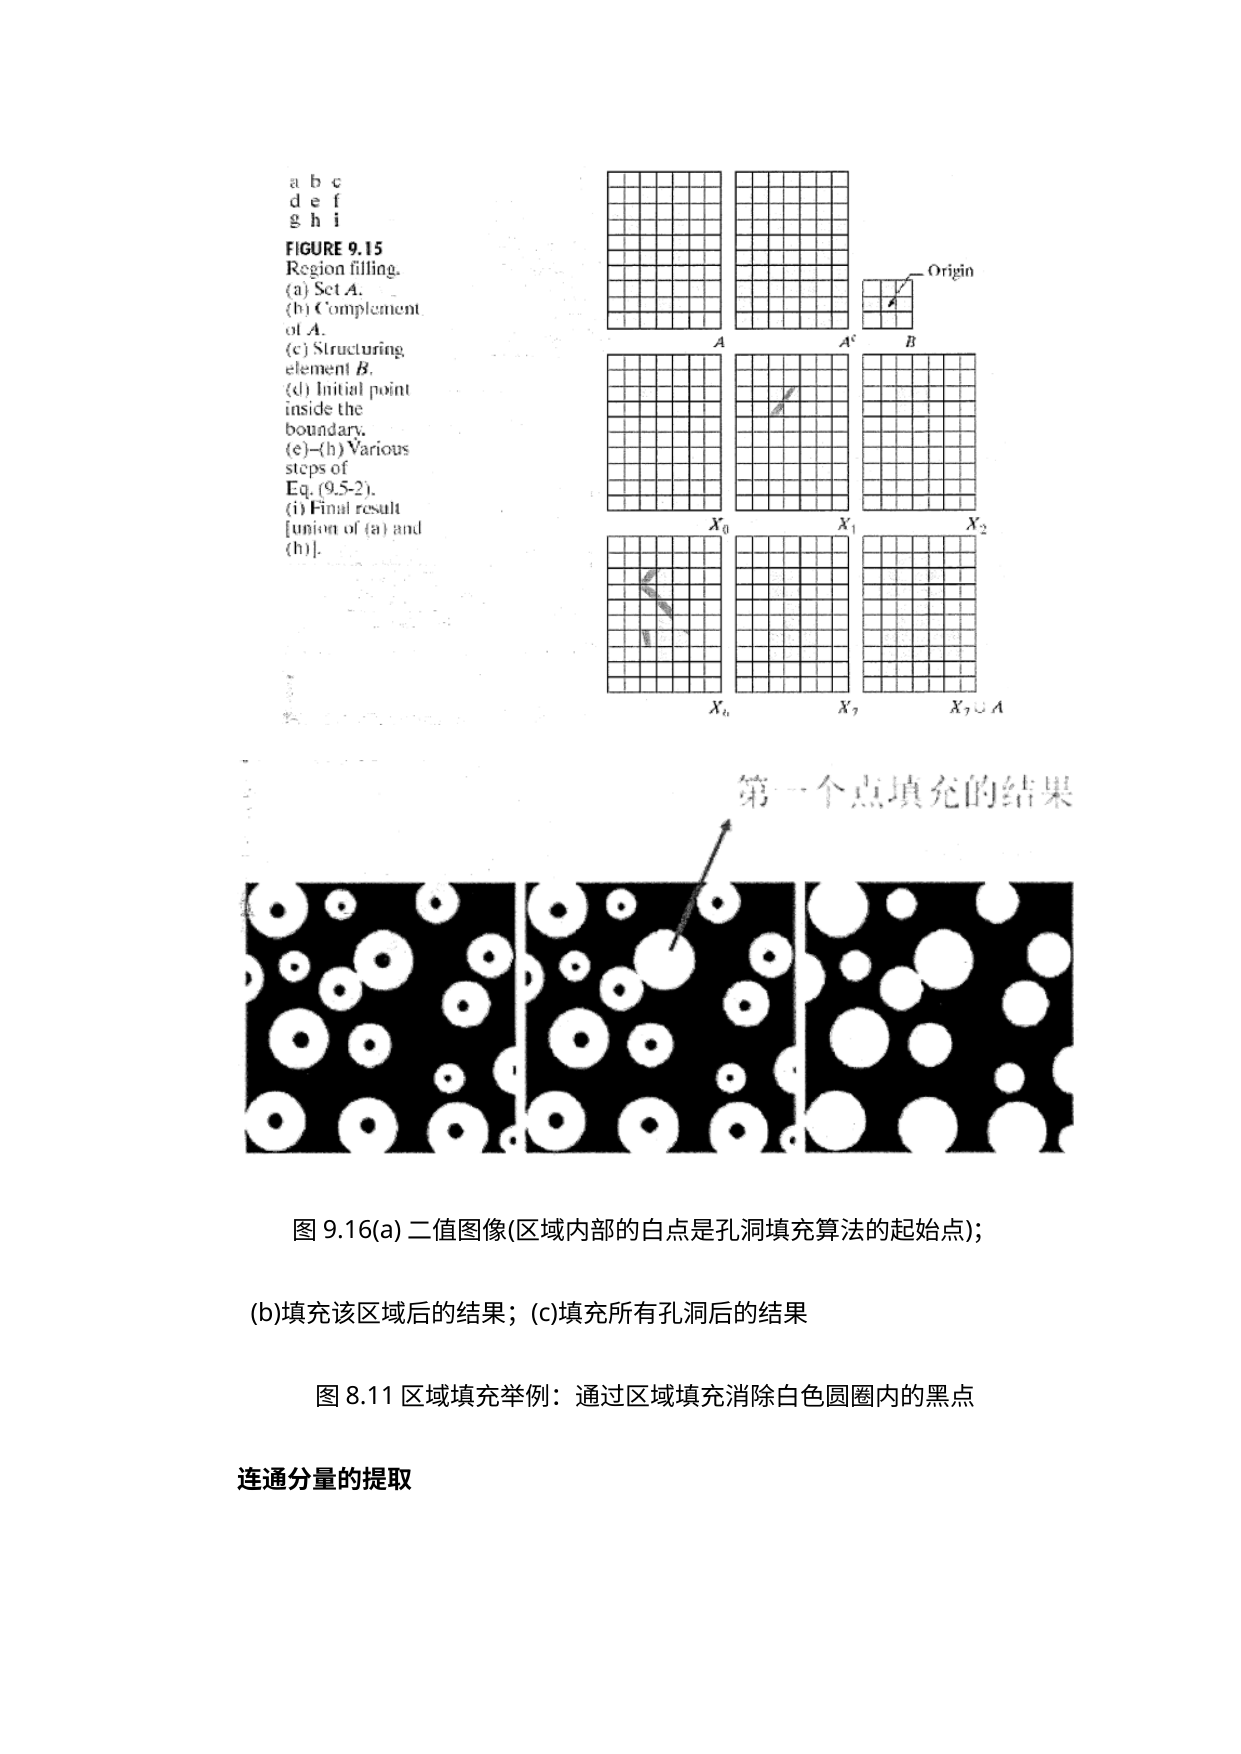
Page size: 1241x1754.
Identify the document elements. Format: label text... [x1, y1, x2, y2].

text (b)填充该区域后的结果；(c)填充所有孔洞后的结果 [187, 1279, 1053, 1344]
text 图9.16(a) 二值图像(区域内部的白点是孔洞填充算法的起始点)； [187, 1196, 1053, 1261]
picture [237, 760, 1084, 1161]
text 连通分量的提取 [187, 1446, 1053, 1511]
text 图8.11区域填充举例：通过区域填充消除白色圆圈内的黑点 [187, 1362, 1053, 1427]
picture [282, 162, 1009, 725]
